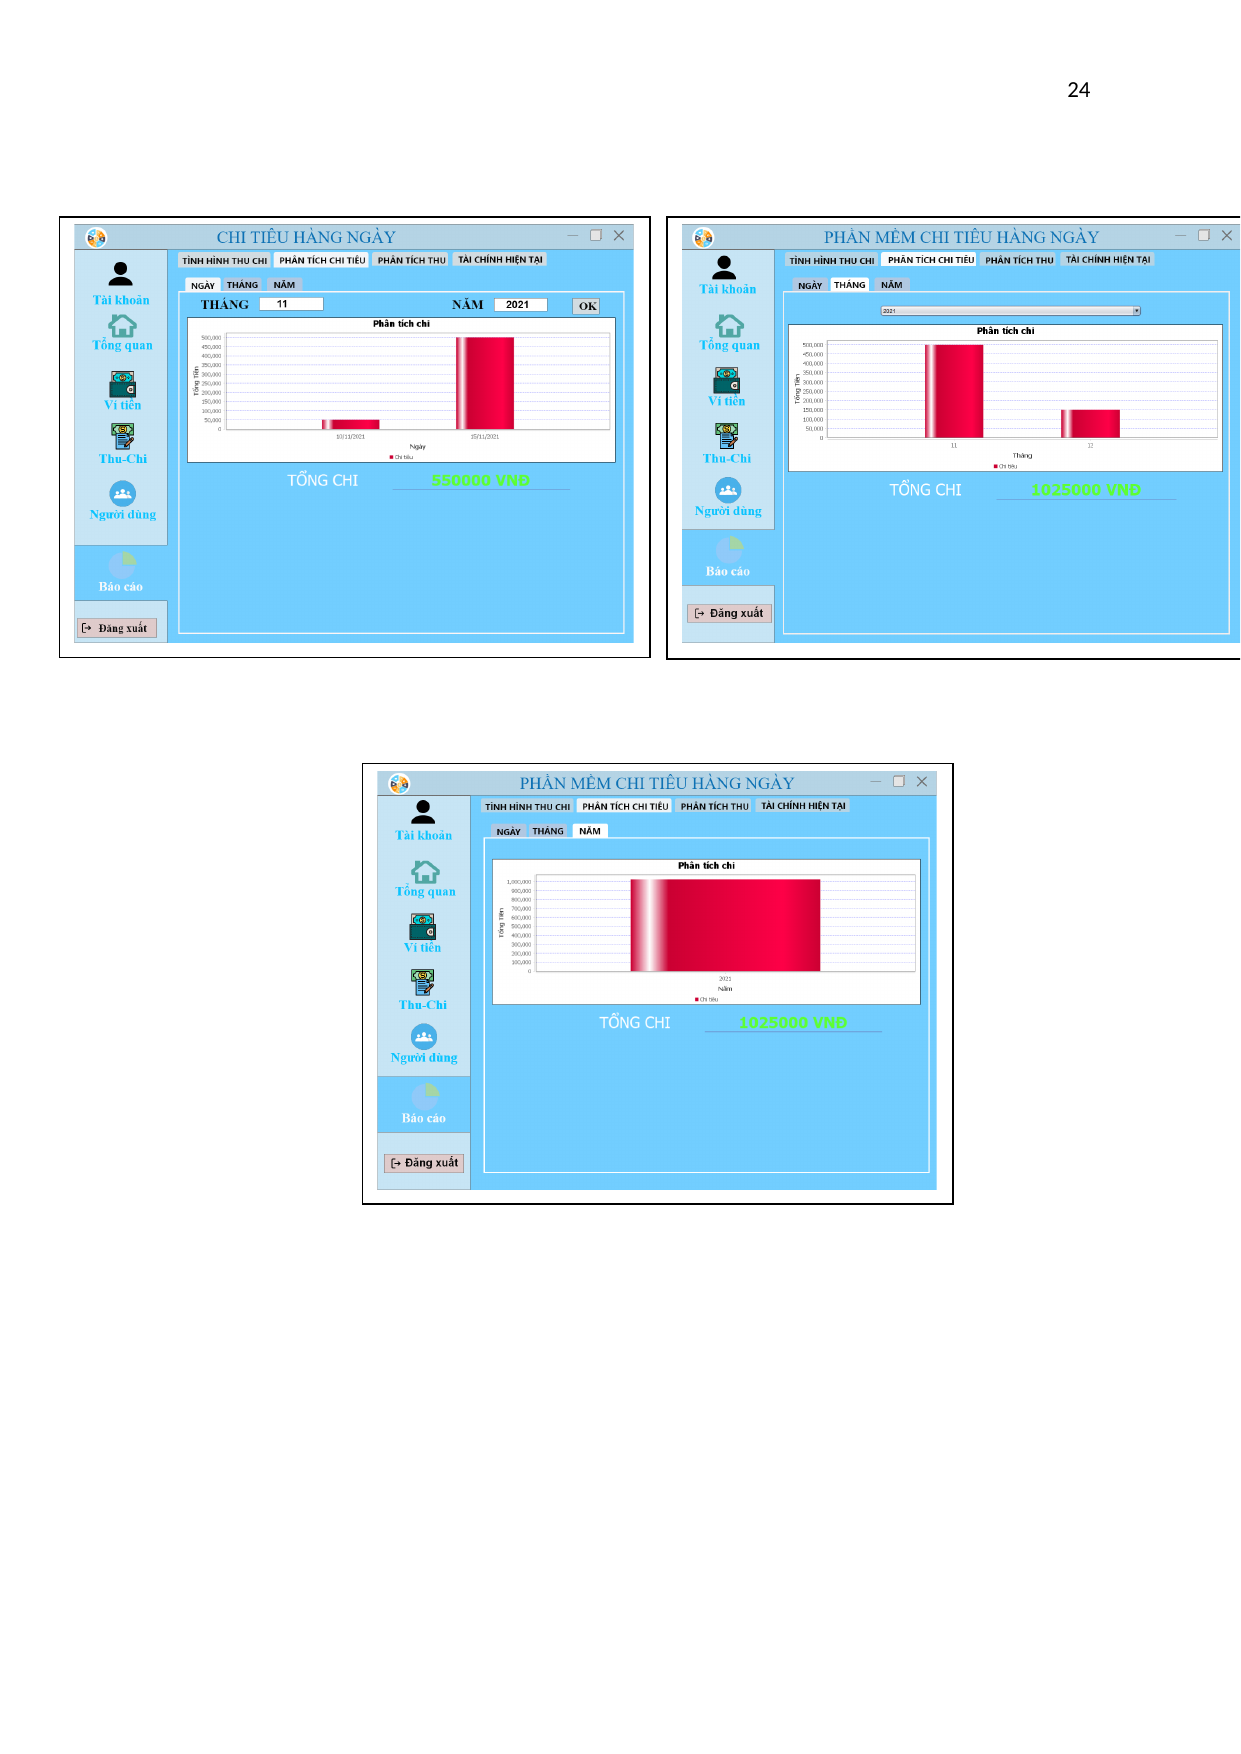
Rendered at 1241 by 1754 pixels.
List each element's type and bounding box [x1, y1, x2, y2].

picture [74, 224, 634, 643]
picture [682, 224, 1241, 643]
picture [377, 771, 937, 1190]
